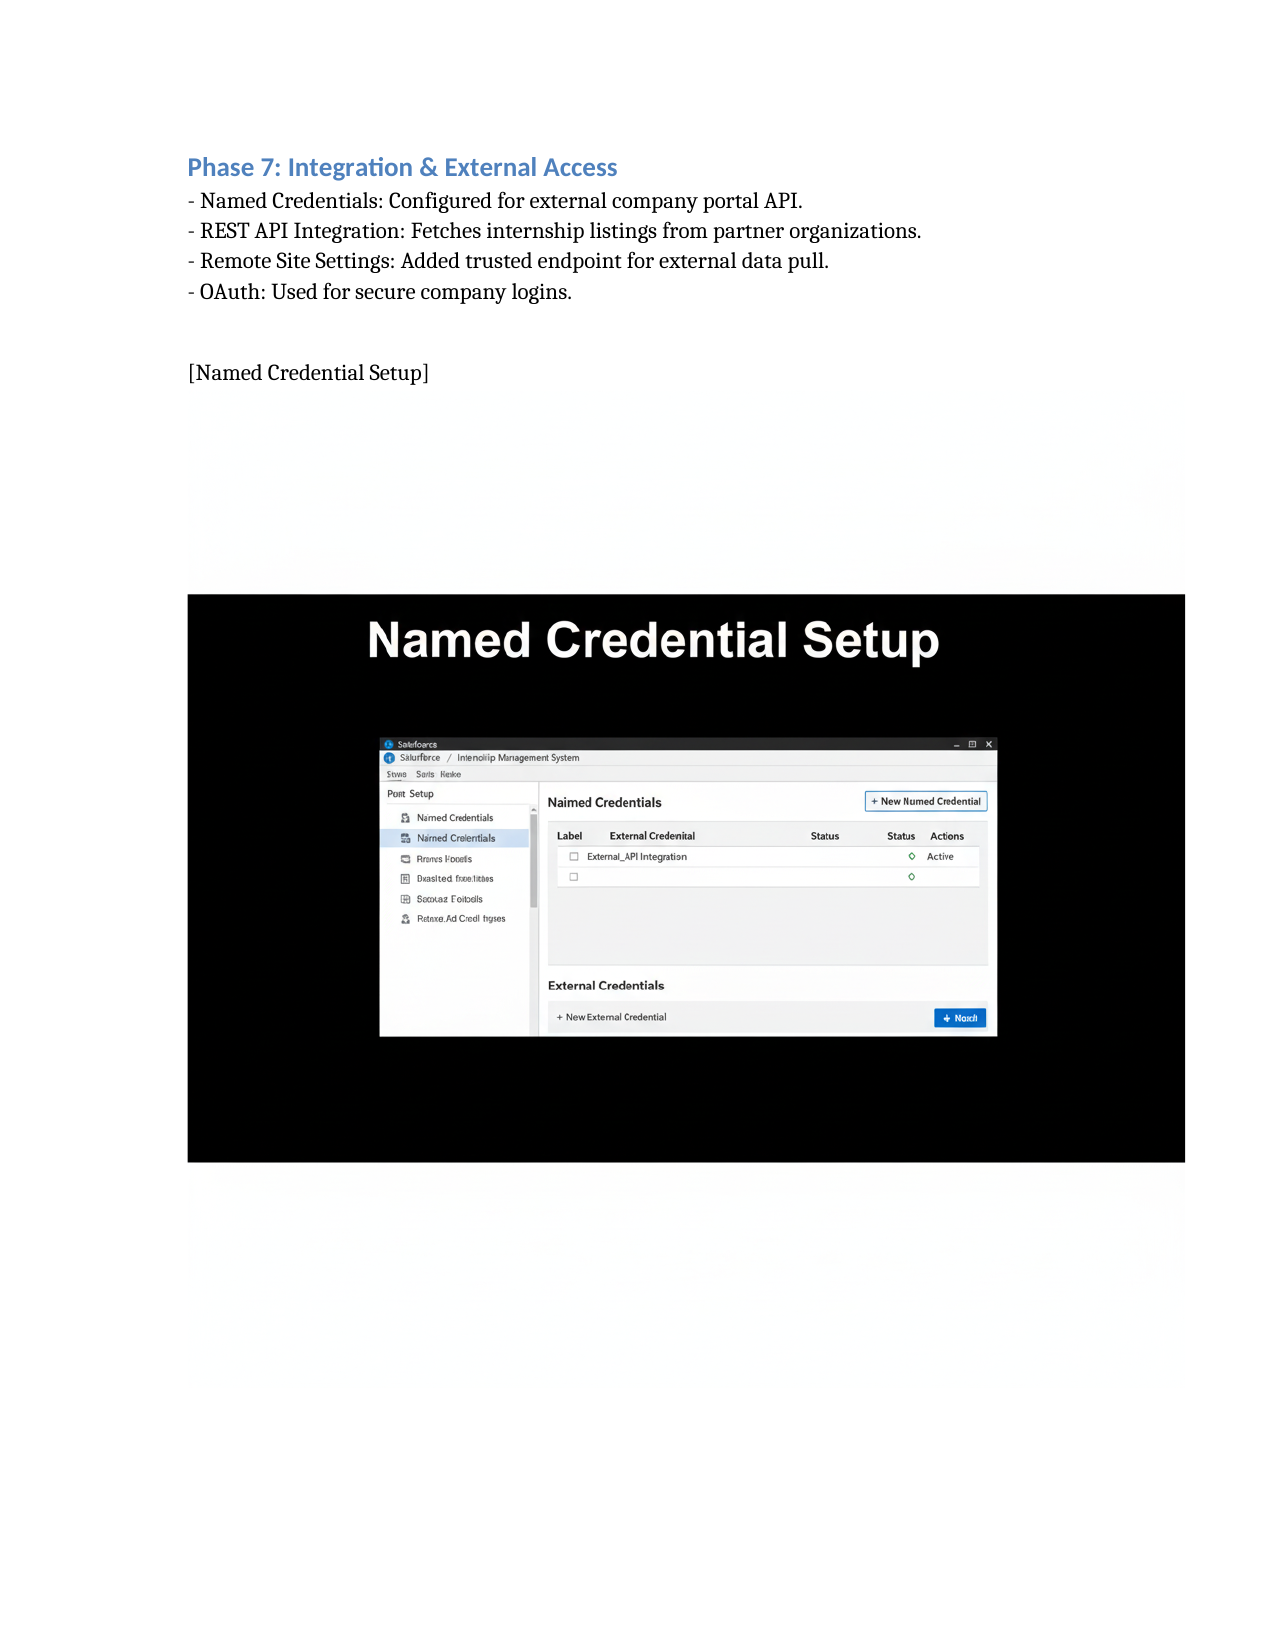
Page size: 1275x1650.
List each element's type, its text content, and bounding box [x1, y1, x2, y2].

picture [187, 390, 1185, 1388]
text [Named Credential Setup] [187, 360, 1087, 390]
text - Named Credentials: Configured for external company portal API. - REST API Integration: Fetches internship listings from partner organizations. - Remote Site Settings: Added trusted endpoint for external data pull. - OAuth: Used for secure company logins. [187, 188, 1087, 335]
subtitle Phase 7: Integration & External Access [187, 150, 1087, 183]
